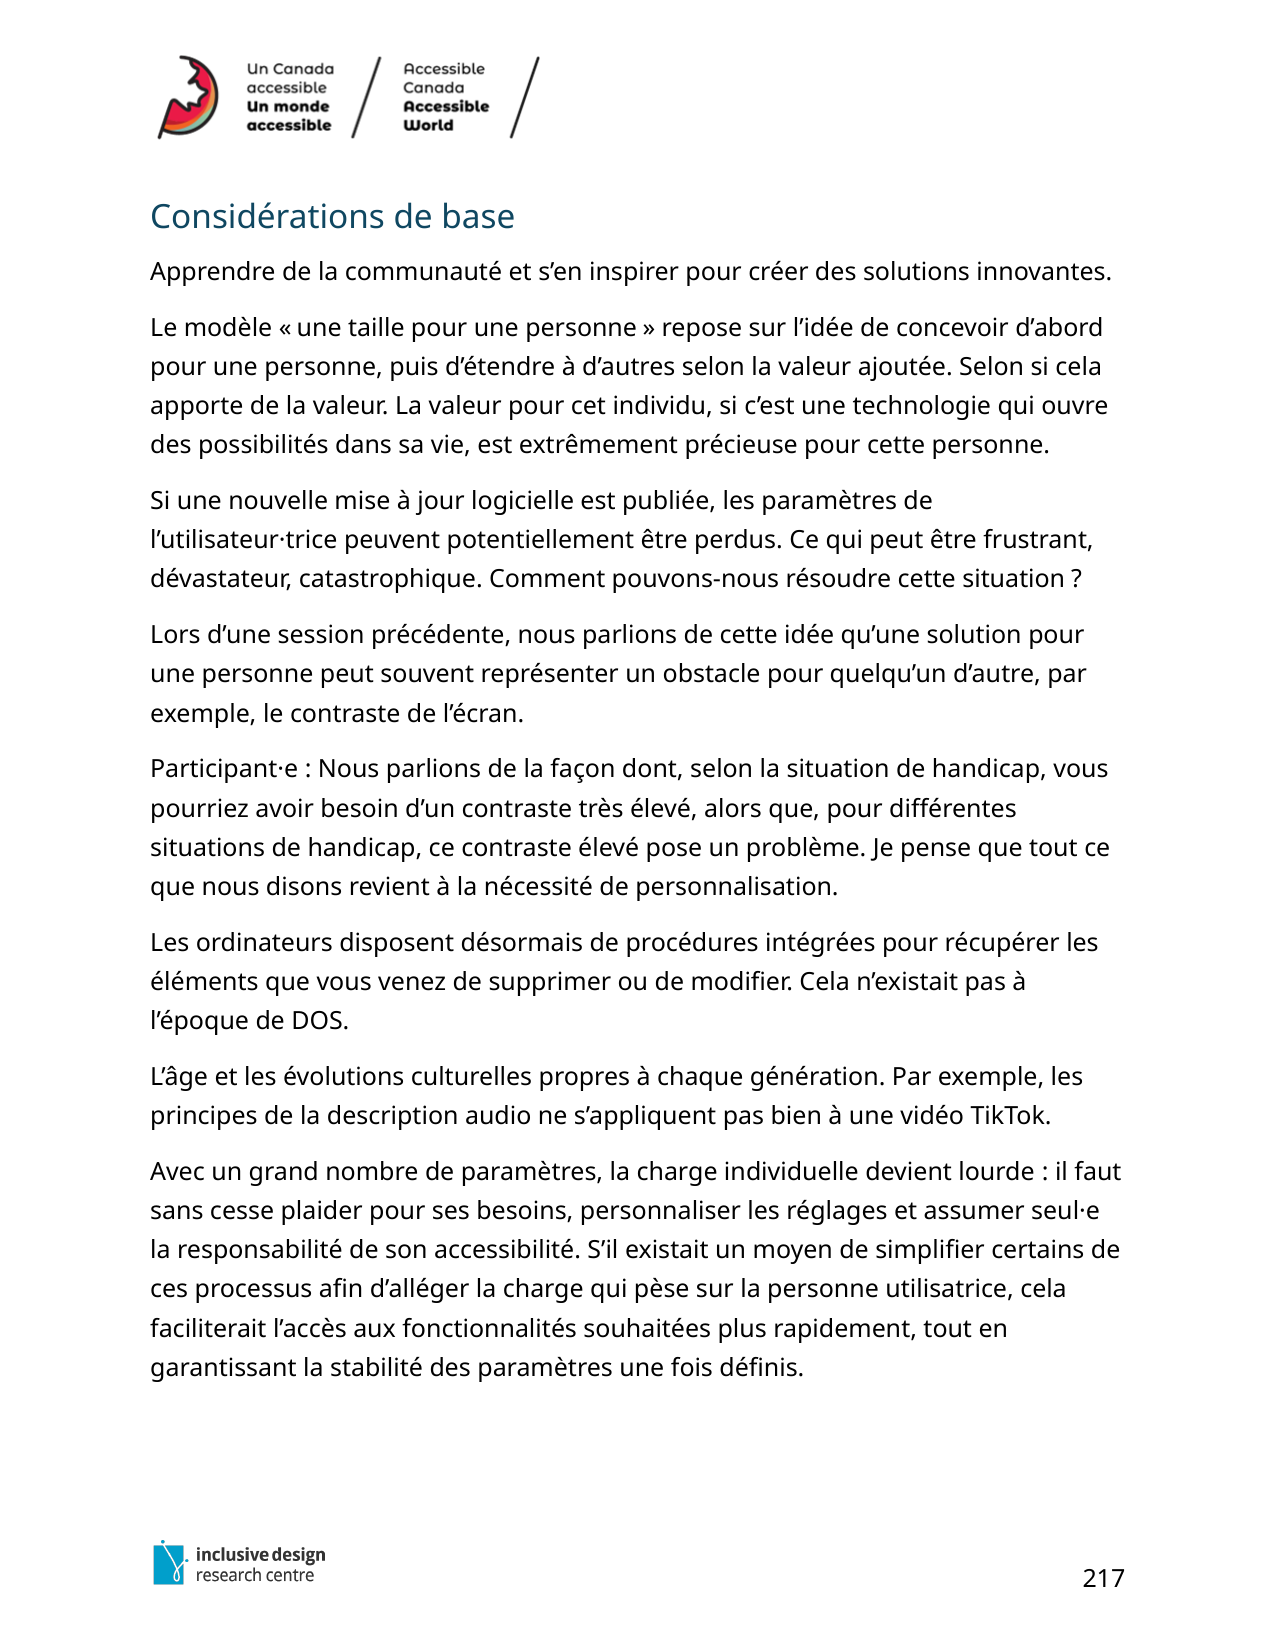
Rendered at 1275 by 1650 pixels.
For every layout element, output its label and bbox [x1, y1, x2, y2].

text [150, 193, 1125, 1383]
picture [150, 1538, 340, 1601]
picture [150, 48, 547, 147]
